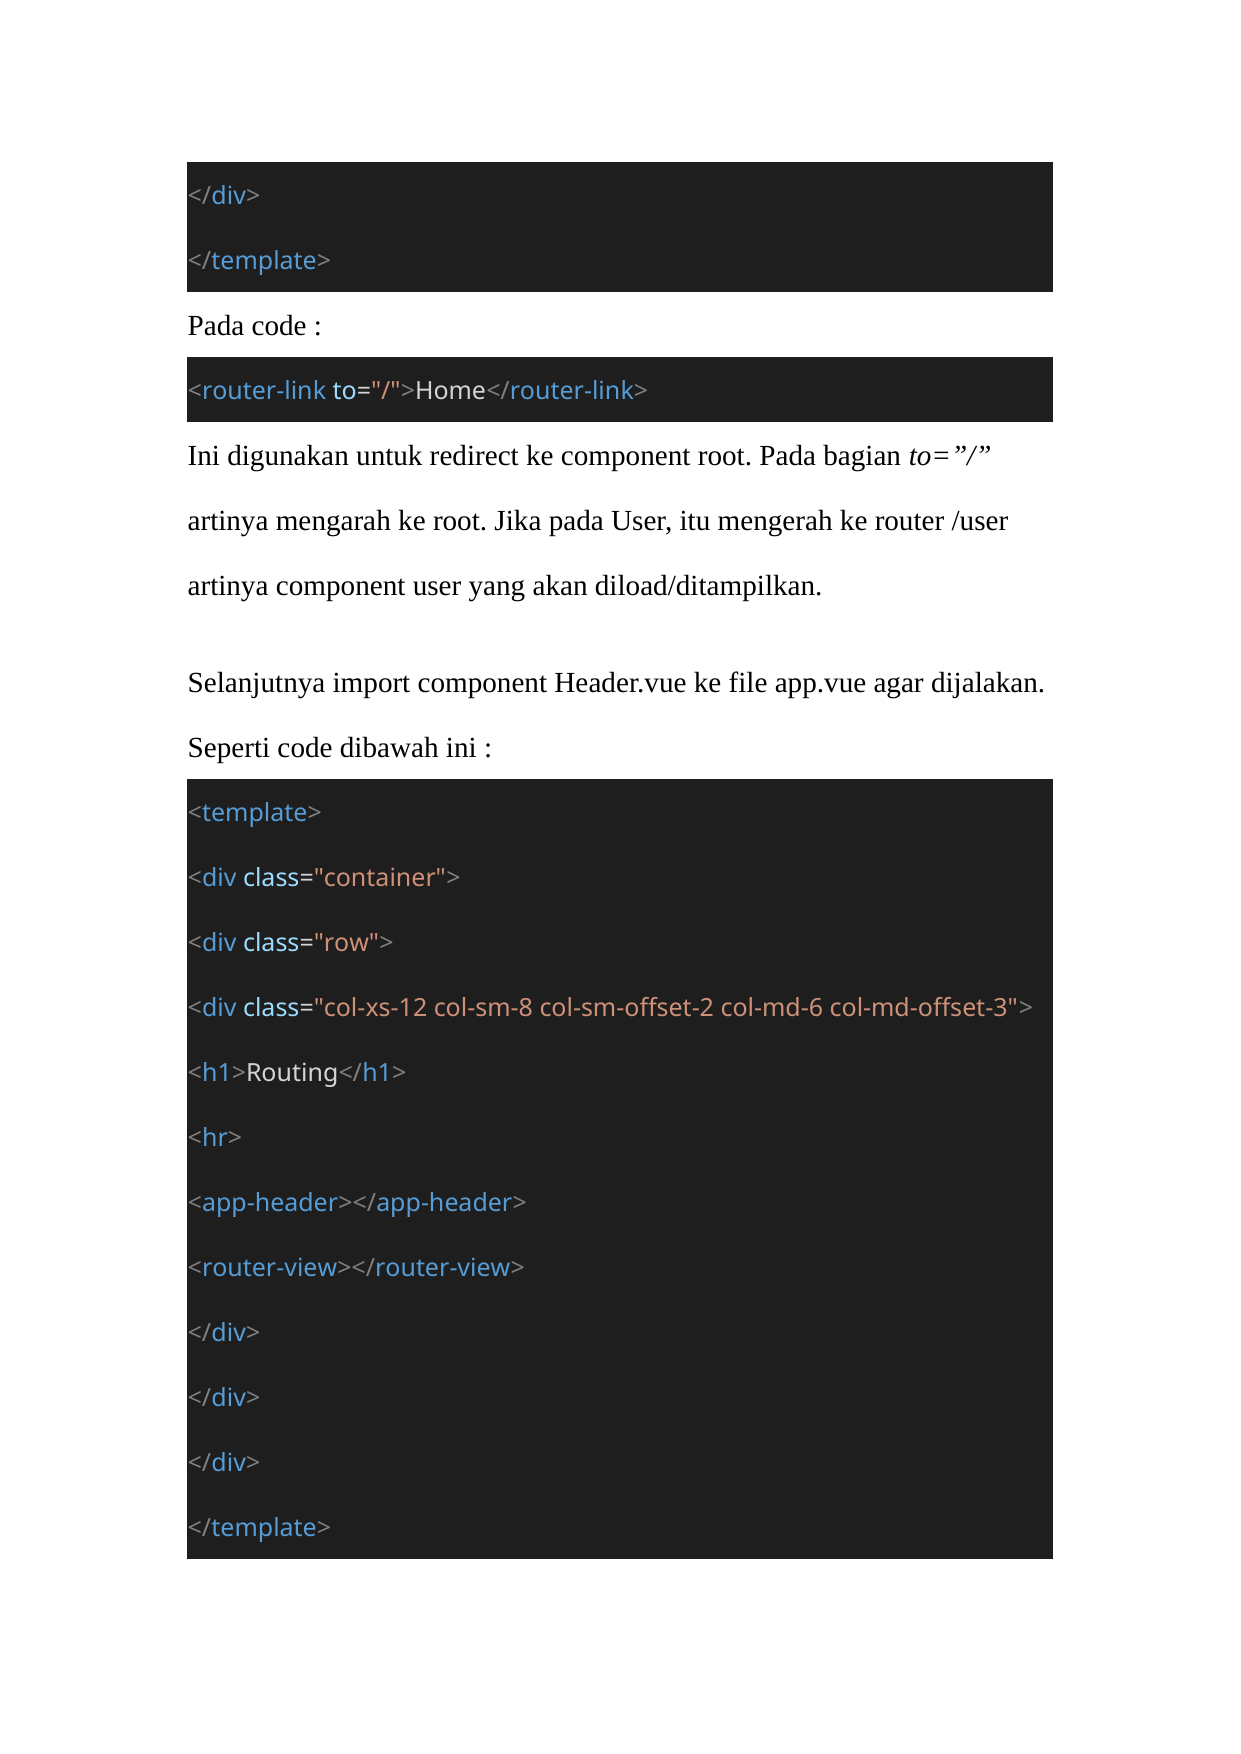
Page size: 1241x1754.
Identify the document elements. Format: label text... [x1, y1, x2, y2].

text <app-header></app-header> [187, 1169, 1053, 1234]
text <hr> [187, 1104, 1053, 1169]
text <template> [187, 779, 1053, 844]
text <h1>Routing</h1> [187, 1039, 1053, 1104]
list Ini digunakan untuk redirect ke component root. Pada bagian to=”/” artinya mengarah ke root. Jika pada User, itu mengerah ke router /user artinya component user yang akan diload/ditampilkan. [187, 422, 1053, 617]
text <div class="row"> [187, 909, 1053, 974]
text <router-link to="/">Home</router-link> [187, 357, 1053, 422]
text </template> [187, 1494, 1053, 1559]
text <div class="col-xs-12 col-sm-8 col-sm-offset-2 col-md-6 col-md-offset-3"> [187, 974, 1053, 1039]
text </div> [187, 162, 1053, 227]
text <router-view></router-view> [187, 1234, 1053, 1299]
text </div> [187, 1429, 1053, 1494]
text </template> [187, 227, 1053, 292]
text </div> [187, 1299, 1053, 1364]
list Pada code : [187, 292, 1053, 357]
text </div> [187, 1364, 1053, 1429]
list Selanjutnya import component Header.vue ke file app.vue agar dijalakan. Seperti code dibawah ini : [187, 649, 1053, 779]
text <div class="container"> [187, 844, 1053, 909]
